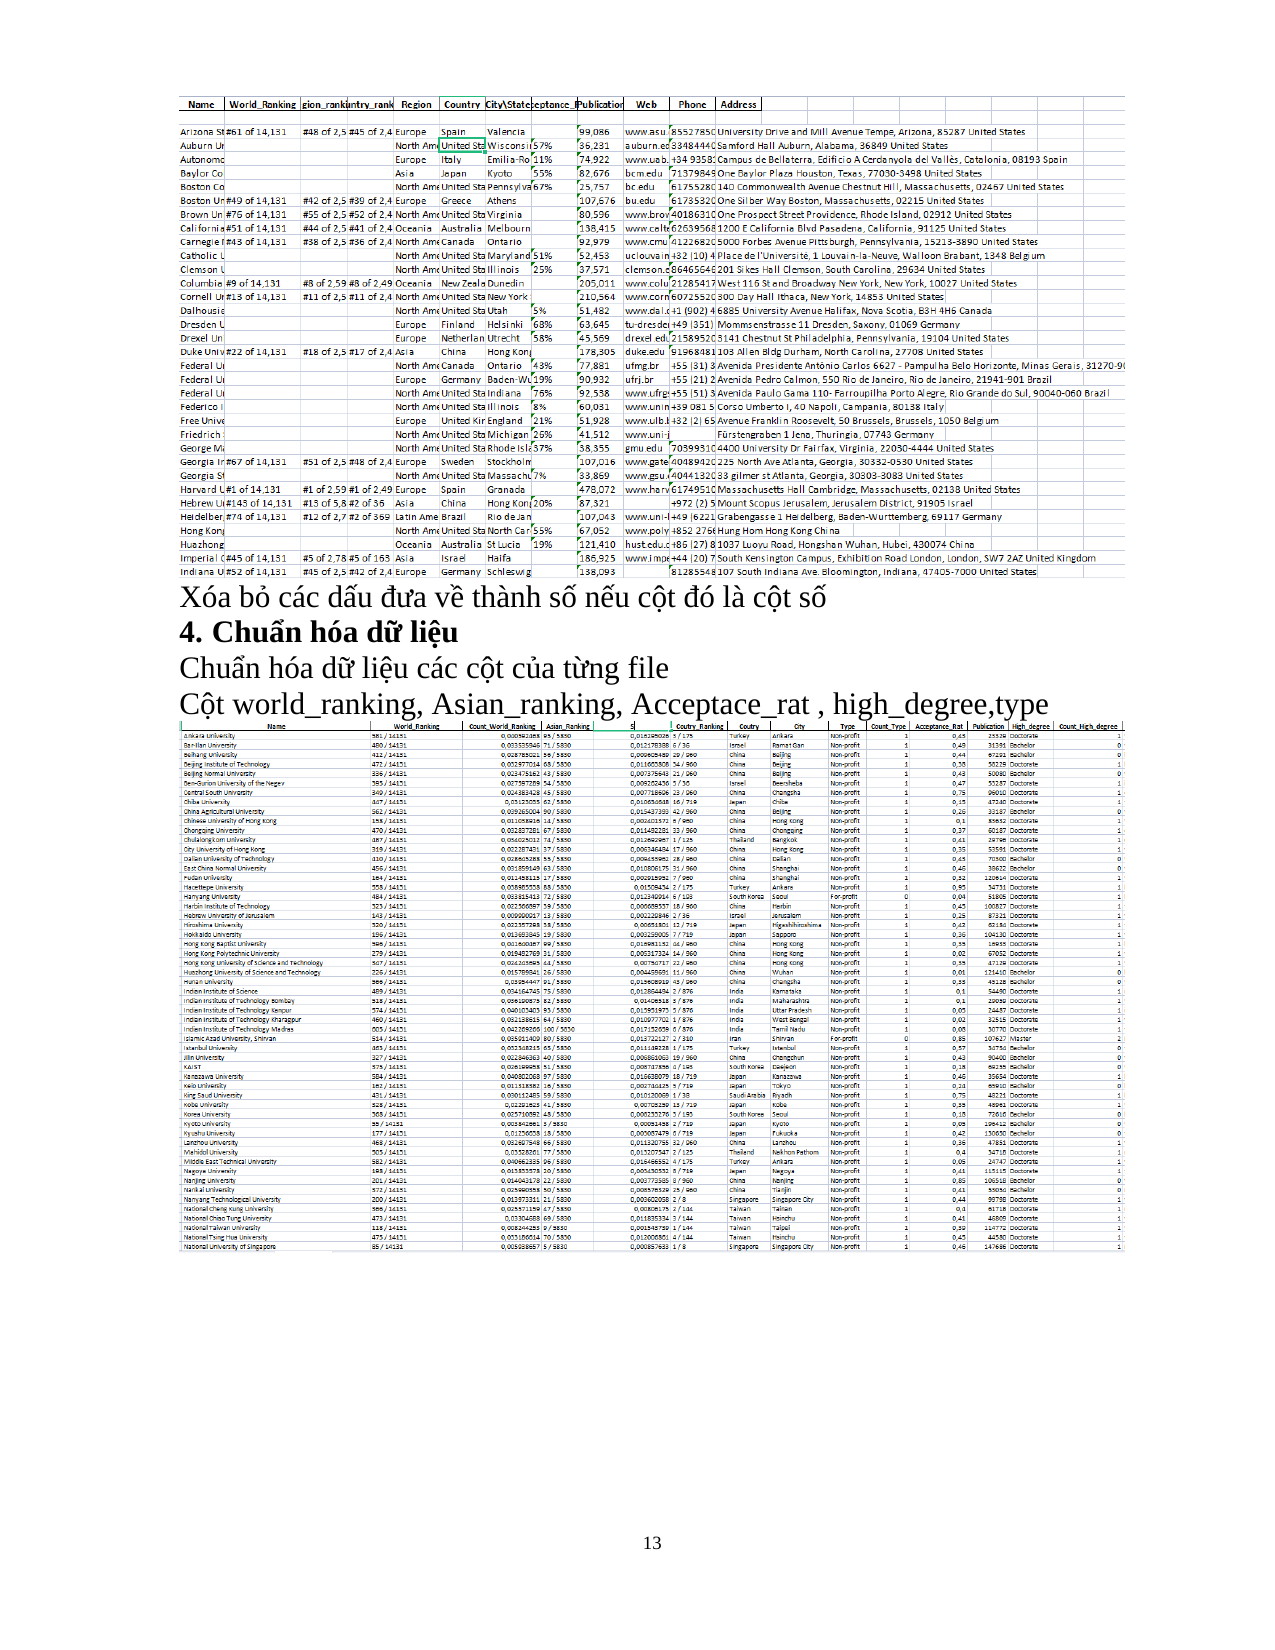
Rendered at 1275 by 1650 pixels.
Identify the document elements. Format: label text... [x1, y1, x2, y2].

picture [179, 96, 1125, 578]
text Cột world_ranking, Asian_ranking, Acceptace_rat , high_degree,type [179, 686, 1125, 721]
text Xóa bỏ các dấu đưa về thành số nếu cột đó là cột số [179, 578, 1125, 614]
text Chuẩn hóa dữ liệu các cột của từng file [179, 650, 1125, 686]
picture [179, 721, 1125, 1253]
list Chuẩn hóa dữ liệu [179, 614, 1125, 650]
